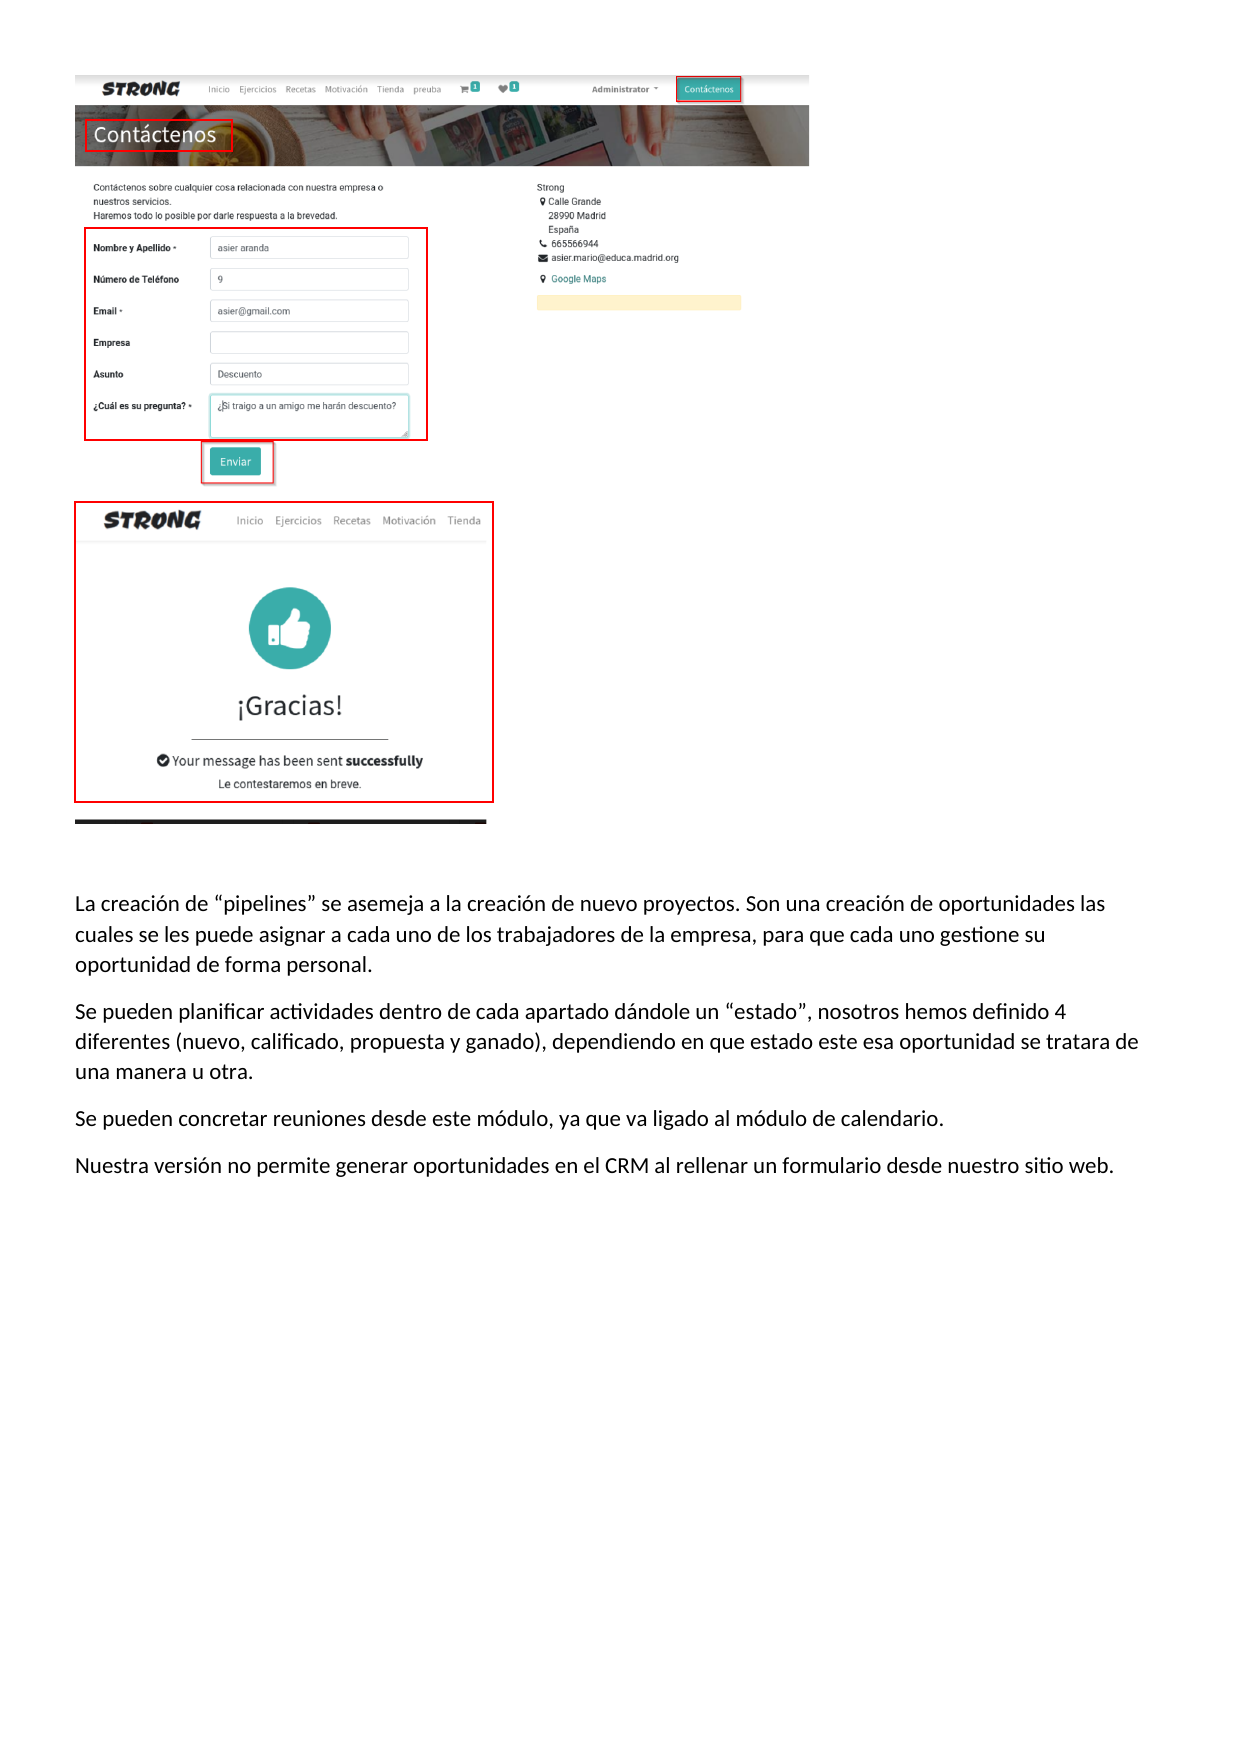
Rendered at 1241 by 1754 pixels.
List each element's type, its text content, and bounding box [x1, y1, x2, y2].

text Se pueden concretar reuniones desde este módulo, ya que va ligado al módulo de calendario. [75, 1104, 1165, 1132]
text Nuestra versión no permite generar oportunidades en el CRM al rellenar un formulario desde nuestro sitio web. [75, 1151, 1165, 1179]
text Se pueden planificar actividades dentro de cada apartado dándole un “estado”, nosotros hemos definido 4 diferentes (nuevo, calificado, propuesta y ganado), dependiendo en que estado este esa oportunidad se tratara de una manera u otra. [75, 997, 1165, 1085]
text La creación de “pipelines” se asemeja a la creación de nuevo proyectos. Son una creación de oportunidades las cuales se les puede asignar a cada uno de los trabajadores de la empresa, para que cada uno gestione su oportunidad de forma personal. [75, 889, 1165, 978]
picture [75, 803, 487, 824]
picture [76, 503, 487, 801]
picture [75, 75, 810, 500]
